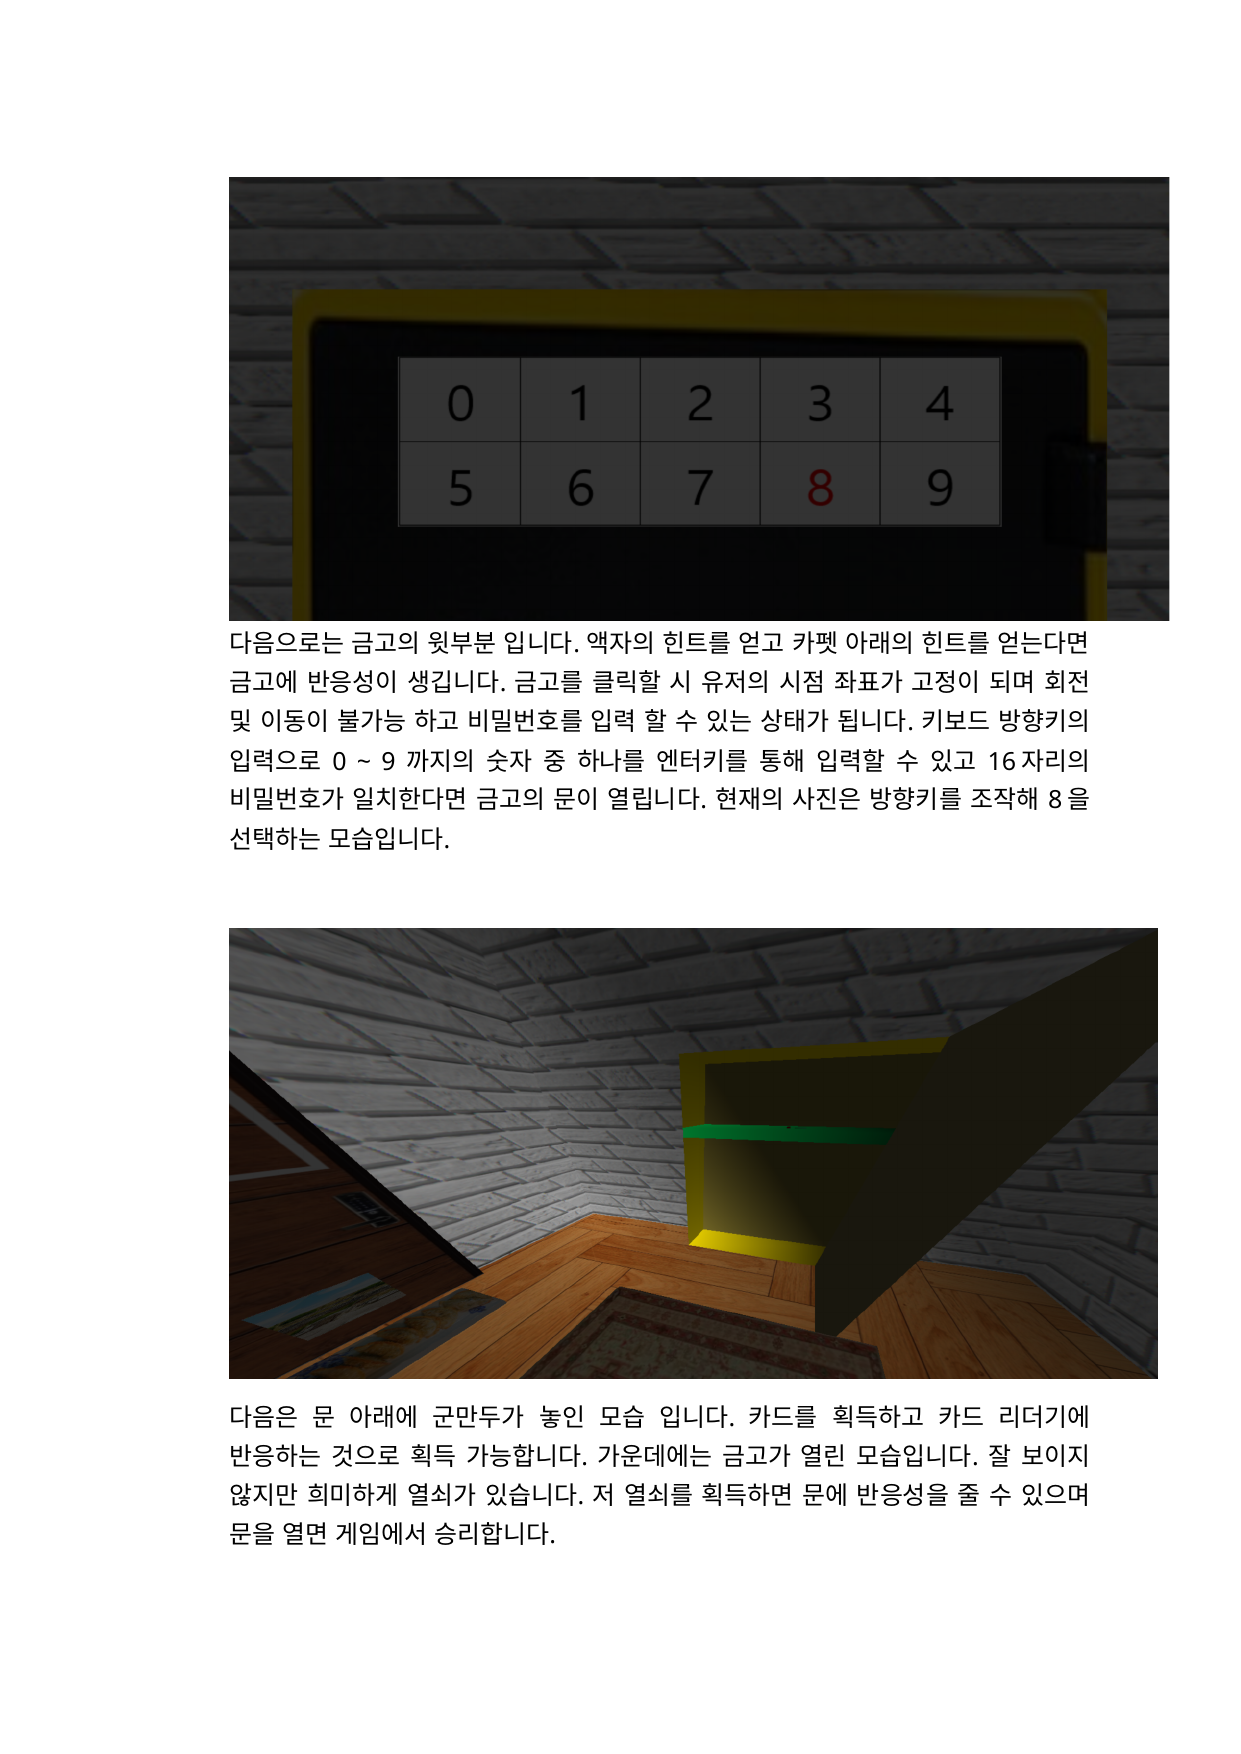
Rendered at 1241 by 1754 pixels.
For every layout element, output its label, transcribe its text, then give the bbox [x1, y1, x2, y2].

picture [229, 928, 1158, 1379]
list 다음은 문 아래에 군만두가 놓인 모습 입니다. 카드를 획득하고 카드 리더기에 반응하는 것으로 획득 가능합니다. 가운데에는 금고가 열린 모습입니다. 잘 보이지 않지만 희미하게 열쇠가 있습니다. 저 열쇠를 획득하면 문에 반응성을 줄 수 있으며 문을 열면 게임에서 승리합니다. [229, 1397, 1090, 1551]
list 다음으로는 금고의 윗부분 입니다. 액자의 힌트를 얻고 카펫 아래의 힌트를 얻는다면 금고에 반응성이 생깁니다. 금고를 클릭할 시 유저의 시점 좌표가 고정이 되며 회전 및 이동이 불가능 하고 비밀번호를 입력 할 수 있는 상태가 됩니다. 키보드 방향키의 입력으로 0 ~ 9 까지의 숫자 중 하나를 엔터키를 통해 입력할 수 있고 16자리의 비밀번호가 일치한다면 금고의 문이 열립니다. 현재의 사진은 방향키를 조작해 8을 선택하는 모습입니다. [229, 621, 1090, 855]
picture [229, 177, 1170, 621]
